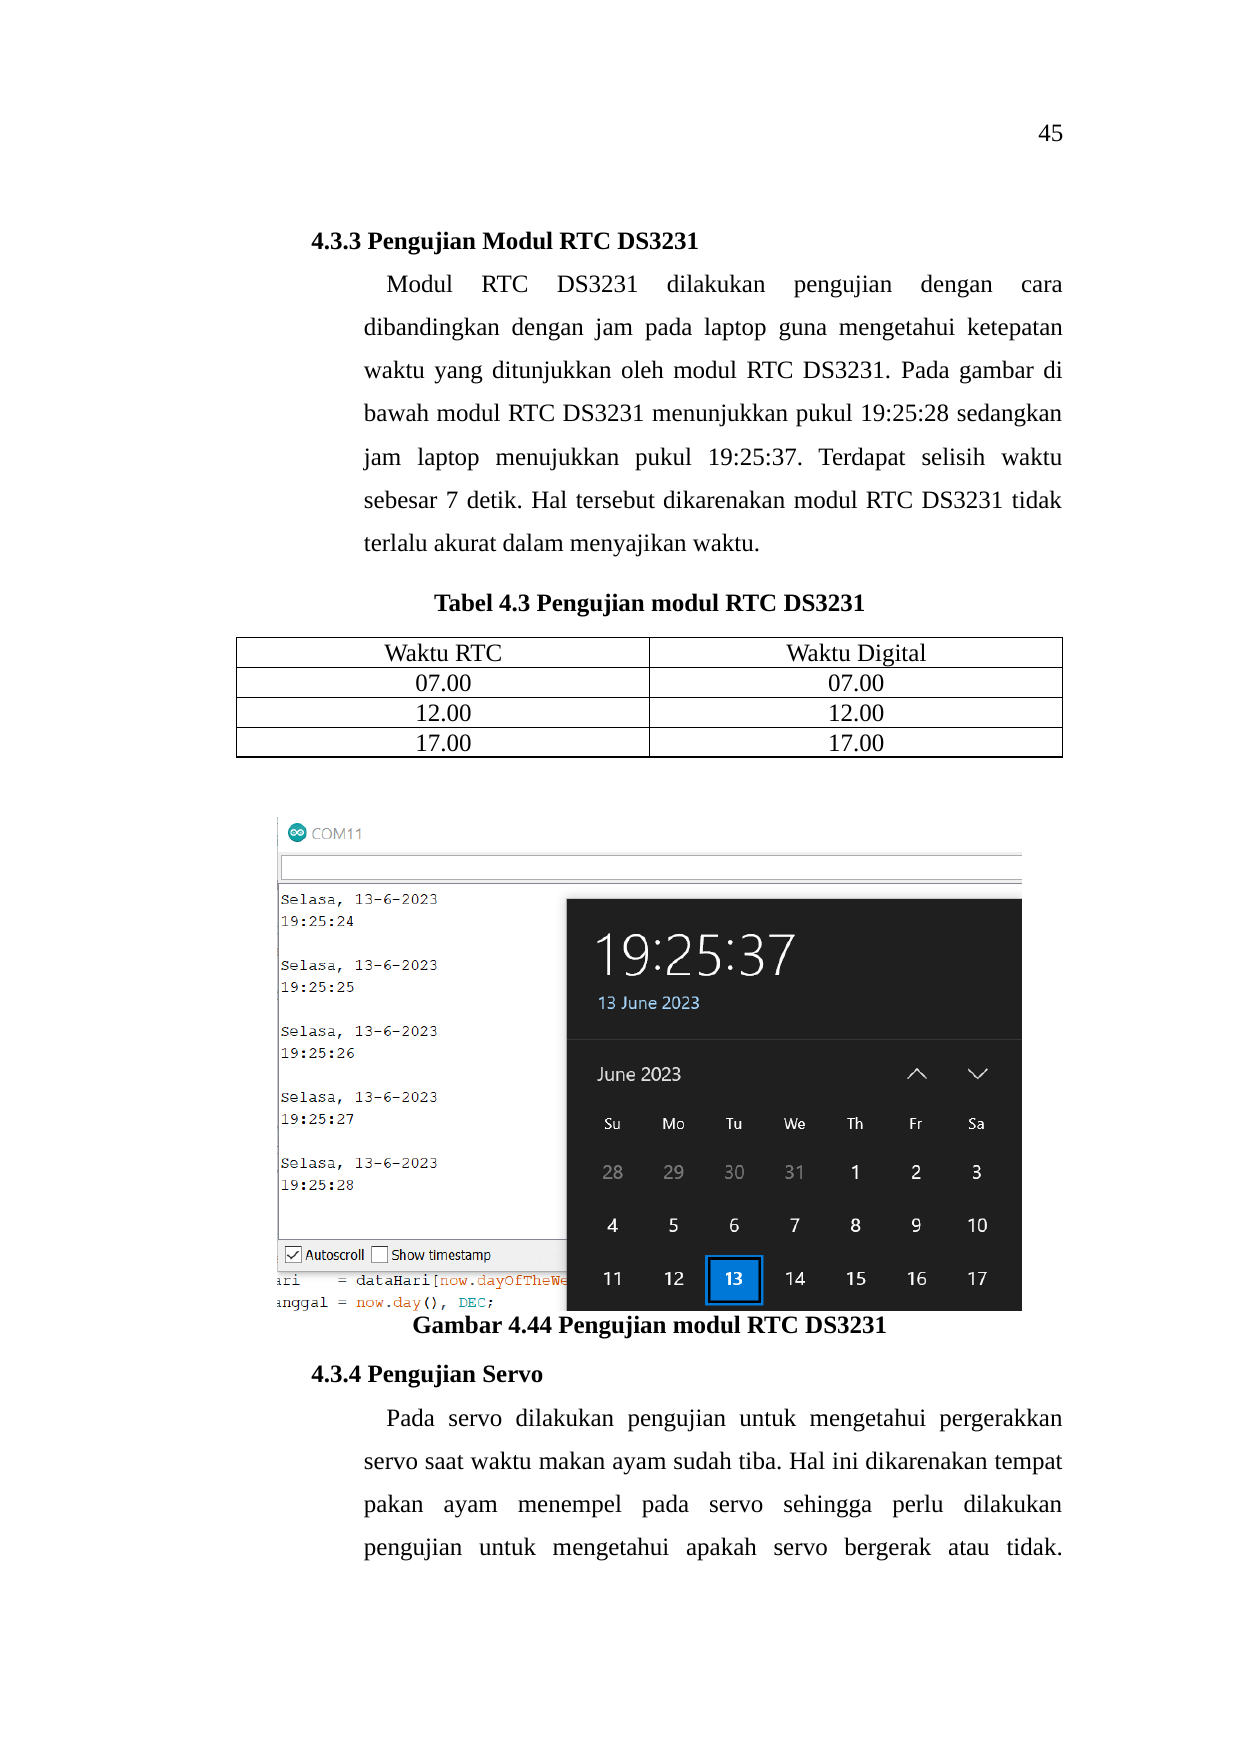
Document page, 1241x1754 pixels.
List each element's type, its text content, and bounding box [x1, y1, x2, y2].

picture [277, 817, 1022, 1311]
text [364, 1403, 1063, 1561]
table_cell 12.00 [650, 698, 1062, 727]
table_cell 17.00 [237, 728, 649, 756]
text Modul RTC DS3231 dilakukan pengujian dengan cara dibandingkan dengan jam pada laptop guna mengetahui ketepatan waktu yang ditunjukkan oleh modul RTC DS3231. Pada gambar di bawah modul RTC DS3231 menunjukkan pukul 19:25:28 sedangkan jam laptop menujukkan pukul 19:25:37. Terdapat selisih waktu sebesar 7 detik. Hal tersebut dikarenakan modul RTC DS3231 tidak terlalu akurat dalam menyajikan waktu. [364, 269, 1063, 557]
table_header Waktu RTC [237, 638, 649, 667]
table_cell 12.00 [237, 698, 649, 727]
table_cell 07.00 [237, 668, 649, 697]
subtitle Pengujian Servo [311, 1359, 1063, 1388]
table_cell 17.00 [650, 728, 1062, 756]
subtitle Pengujian Modul RTC DS3231 [311, 226, 1063, 255]
text Tabel 4.3 Pengujian modul RTC DS3231 [236, 588, 1063, 616]
table_header Waktu Digital [650, 638, 1062, 667]
table_cell 07.00 [650, 668, 1062, 697]
